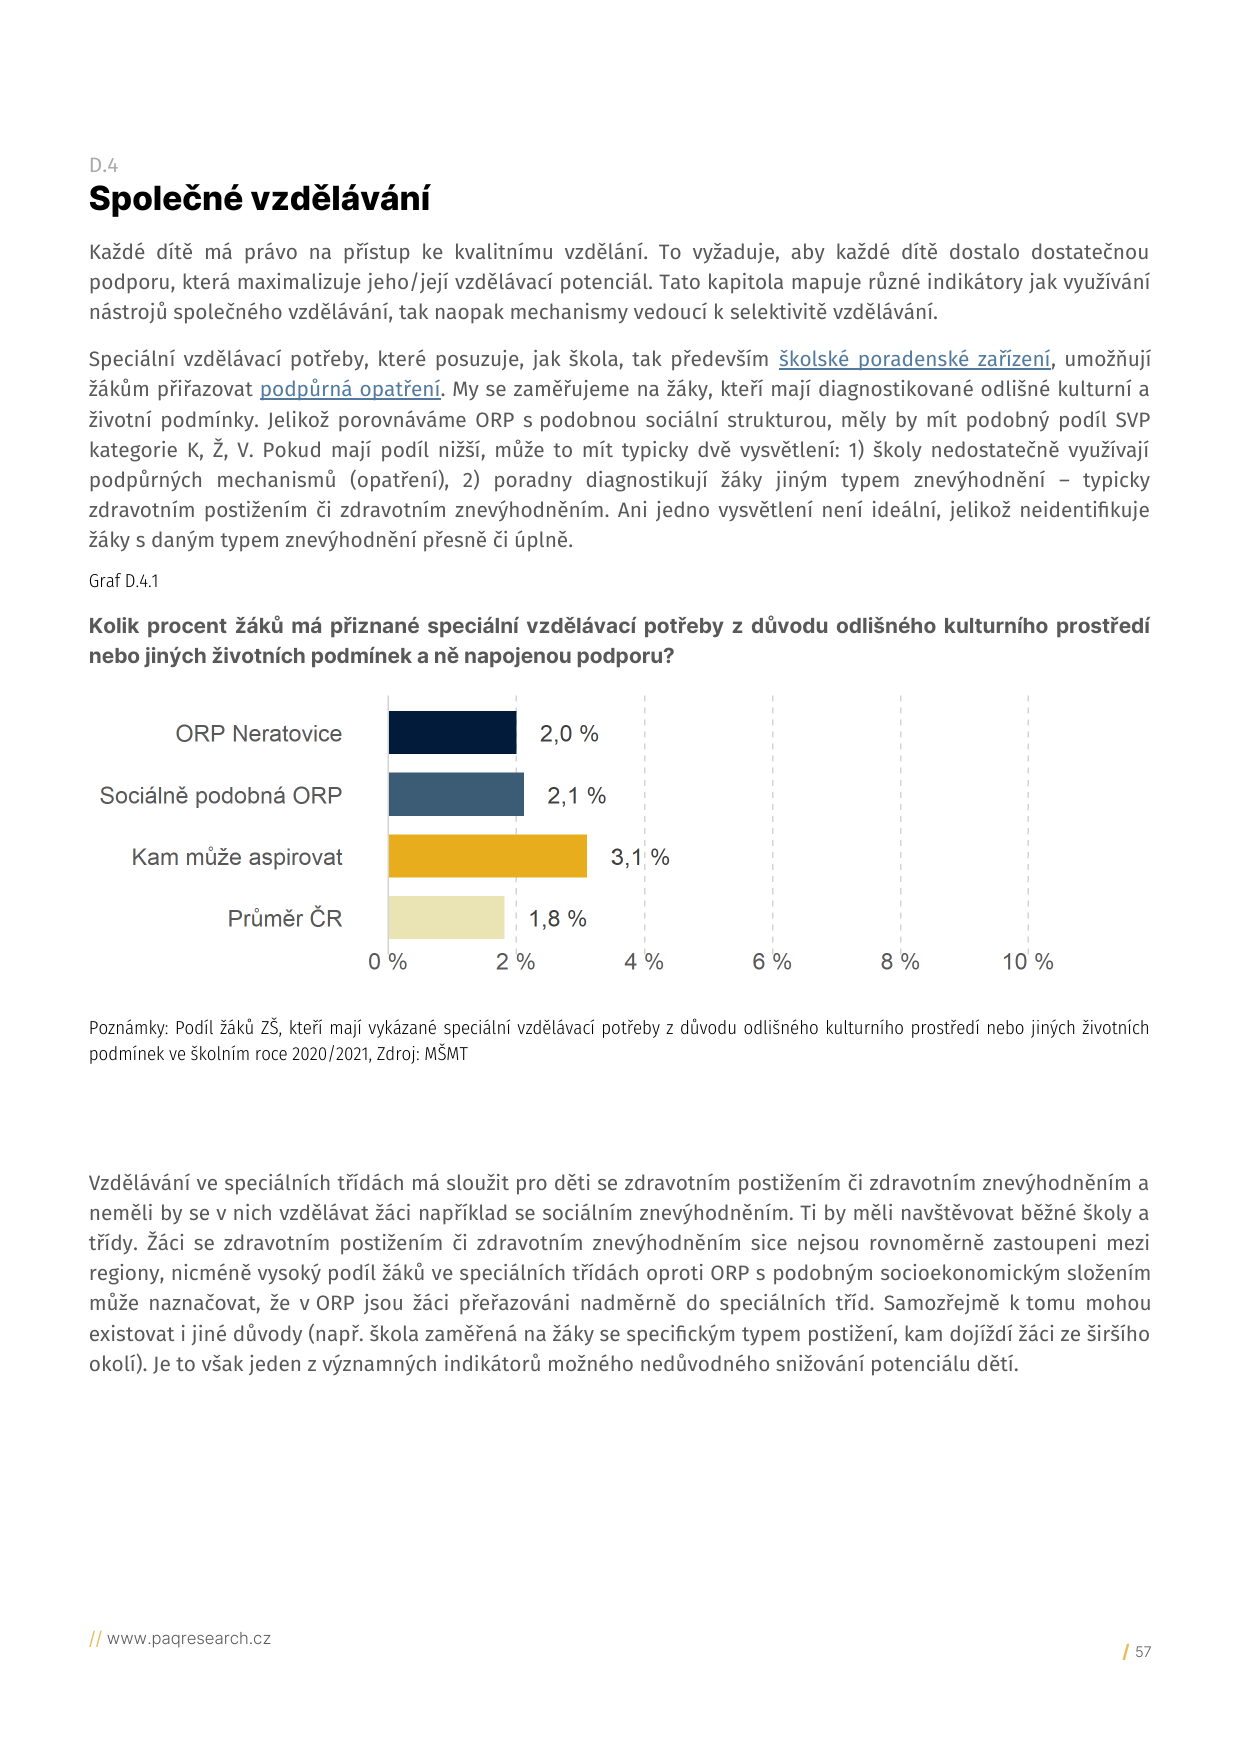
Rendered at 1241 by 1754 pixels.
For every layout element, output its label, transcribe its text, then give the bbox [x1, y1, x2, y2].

text Graf D.4.1 [89, 570, 1152, 593]
subtitle Společné vzdělávání [89, 178, 1152, 218]
text D.4 [89, 148, 1152, 178]
text Speciální vzdělávací potřeby, které posuzuje, jak škola, tak především školské poradenské zařízení, umožňují žákům přiřazovat podpůrná opatření. My se zaměřujeme na žáky, kteří mají diagnostikované odlišné kulturní a životní podmínky. Jelikož porovnáváme ORP s podobnou sociální strukturou, měly by mít podobný podíl SVP kategorie K, Ž, V. Pokud mají podíl nižší, může to mít typicky dvě vysvětlení: 1) školy nedostatečně využívají podpůrných mechanismů (opatření), 2) poradny diagnostikují žáky jiným typem znevýhodnění – typicky zdravotním postižením či zdravotním znevýhodněním. Ani jedno vysvětlení není ideální, jelikož neidentifikuje žáky s daným typem znevýhodnění přesně či úplně. [89, 342, 1152, 553]
text Poznámky: Podíl žáků ZŠ, kteří mají vykázané speciální vzdělávací potřeby z důvodu odlišného kulturního prostředí nebo jiných životních podmínek ve školním roce 2020/2021, Zdroj: MŠMT [89, 1017, 1152, 1065]
text Každé dítě má právo na přístup ke kvalitnímu vzdělání. To vyžaduje, aby každé dítě dostalo dostatečnou podporu, která maximalizuje jeho/její vzdělávací potenciál. Tato kapitola mapuje různé indikátory jak využívání nástrojů společného vzdělávání, tak naopak mechanismy vedoucí k selektivitě vzdělávání. [89, 235, 1152, 325]
picture [88, 668, 1139, 1001]
text Vzdělávání ve speciálních třídách má sloužit pro děti se zdravotním postižením či zdravotním znevýhodněním a neměli by se v nich vzdělávat žáci například se sociálním znevýhodněním. Ti by měli navštěvovat běžné školy a třídy. Žáci se zdravotním postižením či zdravotním znevýhodněním sice nejsou rovnoměrně zastoupeni mezi regiony, nicméně vysoký podíl žáků ve speciálních třídách oproti ORP s podobným socioekonomickým složením může naznačovat, že v ORP jsou žáci přeřazováni nadměrně do speciálních tříd. Samozřejmě k tomu mohou existovat i jiné důvody (např. škola zaměřená na žáky se specifickým typem postižení, kam dojíždí žáci ze širšího okolí). Je to však jeden z významných indikátorů možného nedůvodného snižování potenciálu dětí. [89, 1165, 1152, 1377]
text Kolik procent žáků má přiznané speciální vzdělávací potřeby z důvodu odlišného kulturního prostředí nebo jiných životních podmínek a ně napojenou podporu? [89, 608, 1152, 669]
